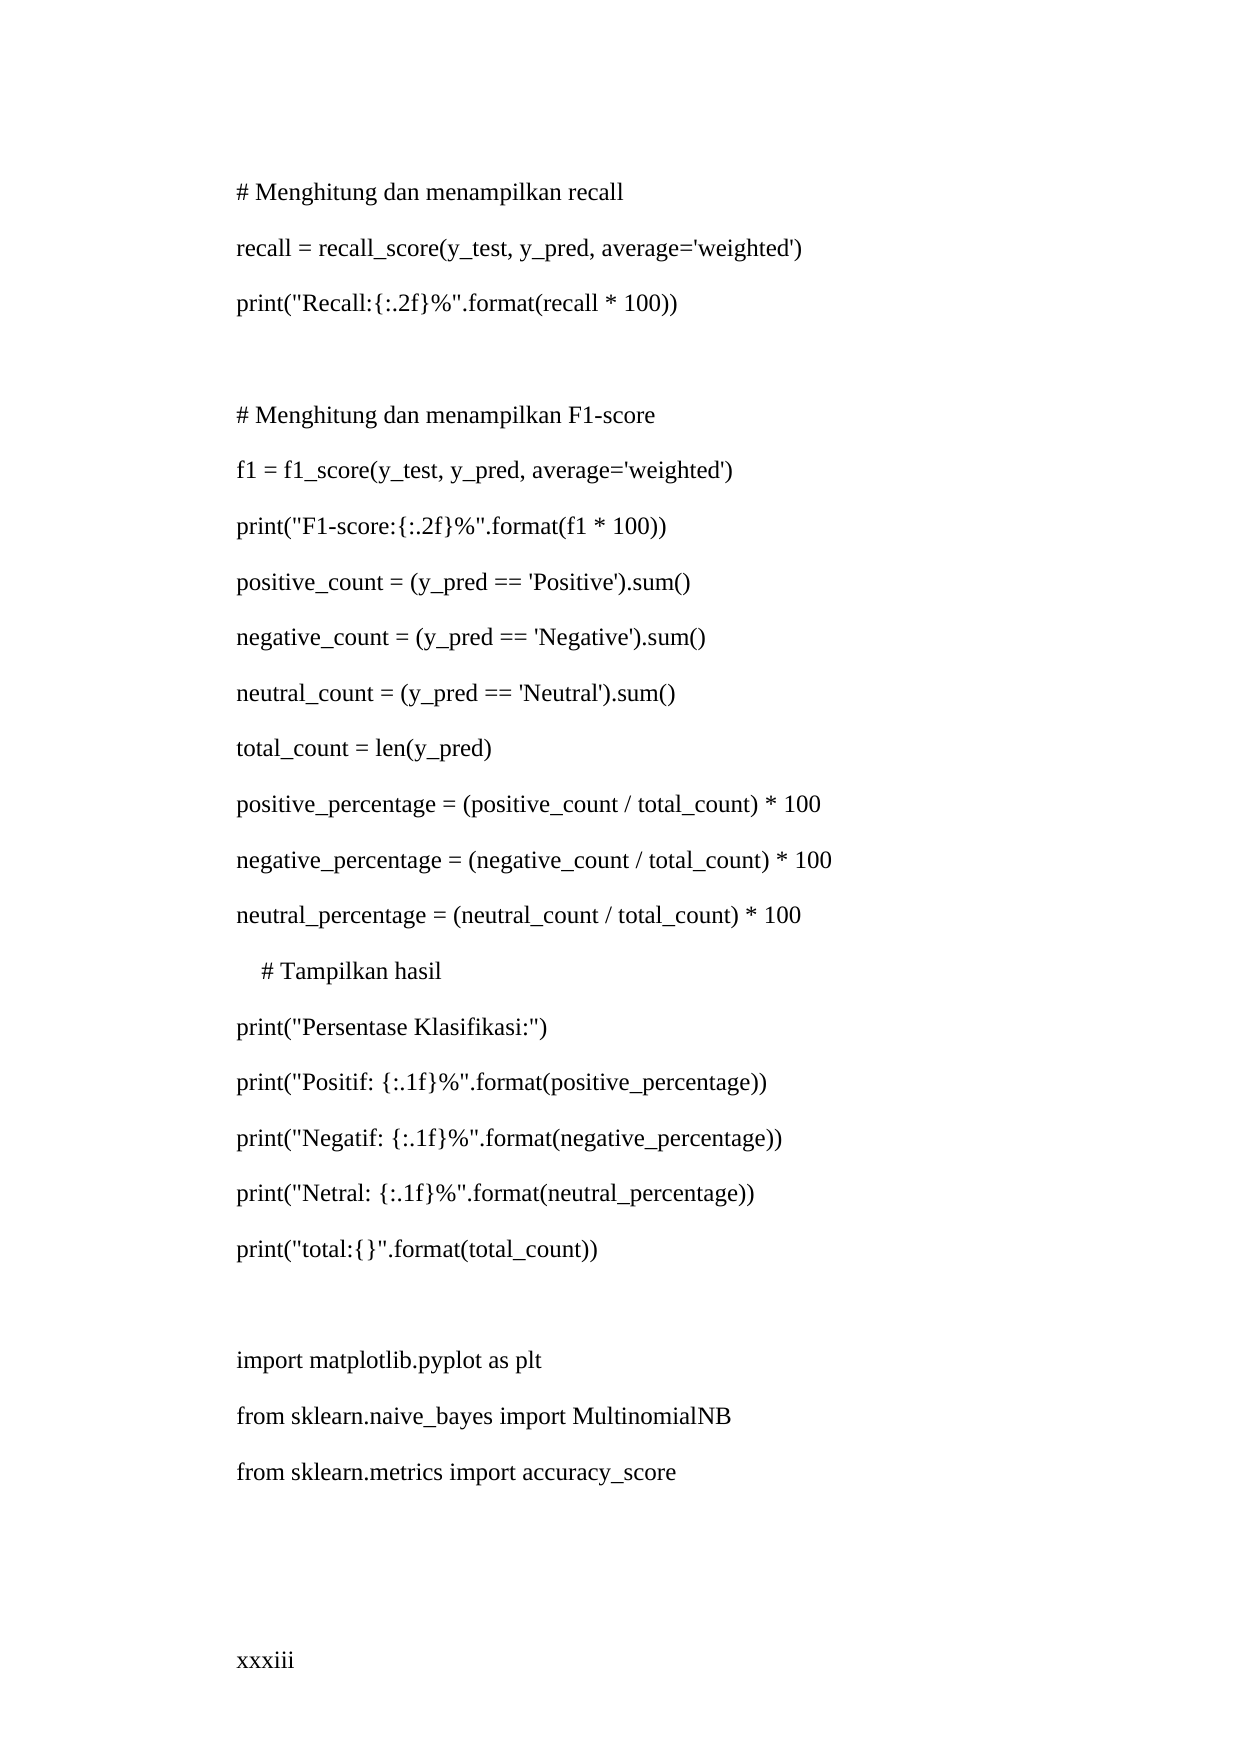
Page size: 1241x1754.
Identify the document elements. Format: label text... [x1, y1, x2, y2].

text print("Recall:{:.2f}%".format(recall * 100)) [236, 288, 1063, 317]
text # Tampilkan hasil [236, 956, 1063, 985]
text neutral_percentage = (neutral_count / total_count) * 100 [236, 900, 1063, 929]
text positive_percentage = (positive_count / total_count) * 100 [236, 789, 1063, 818]
text print("Persentase Klasifikasi:") [236, 1012, 1063, 1040]
text positive_count = (y_pred == 'Positive').sum() [236, 567, 1063, 595]
text import matplotlib.pyplot as plt [236, 1345, 1063, 1374]
text f1 = f1_score(y_test, y_pred, average='weighted') [236, 455, 1063, 484]
text neutral_count = (y_pred == 'Neutral').sum() [236, 678, 1063, 707]
text # Menghitung dan menampilkan recall [236, 177, 1063, 206]
text print("Negatif: {:.1f}%".format(negative_percentage)) [236, 1123, 1063, 1152]
text print("Positif: {:.1f}%".format(positive_percentage)) [236, 1067, 1063, 1096]
text print("F1-score:{:.2f}%".format(f1 * 100)) [236, 511, 1063, 540]
text recall = recall_score(y_test, y_pred, average='weighted') [236, 233, 1063, 262]
text total_count = len(y_pred) [236, 733, 1063, 762]
text from sklearn.metrics import accuracy_score [236, 1457, 1063, 1485]
text # Menghitung dan menampilkan F1-score [236, 400, 1063, 428]
text from sklearn.naive_bayes import MultinomialNB [236, 1401, 1063, 1430]
text print("Netral: {:.1f}%".format(neutral_percentage)) [236, 1178, 1063, 1207]
text negative_count = (y_pred == 'Negative').sum() [236, 622, 1063, 651]
text print("total:{}".format(total_count)) [236, 1234, 1063, 1263]
text negative_percentage = (negative_count / total_count) * 100 [236, 845, 1063, 873]
